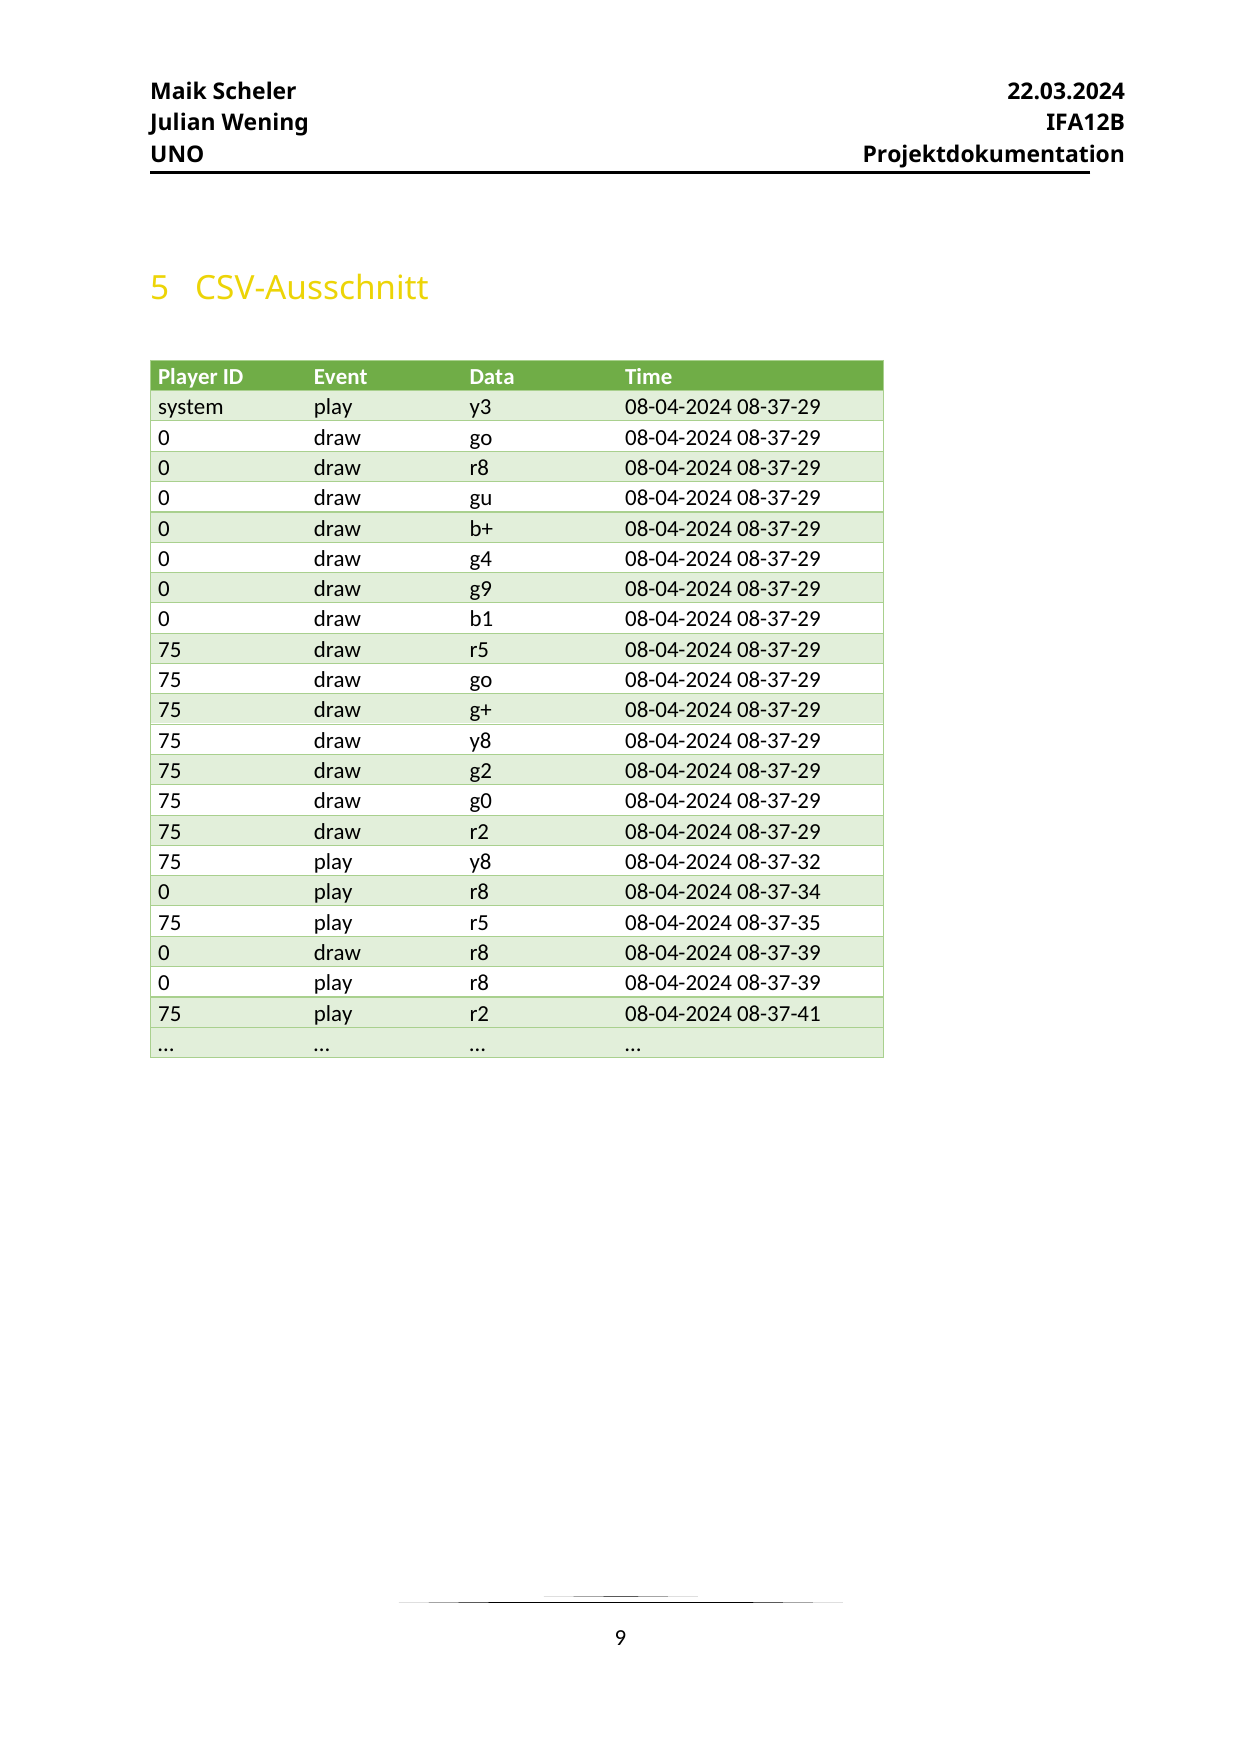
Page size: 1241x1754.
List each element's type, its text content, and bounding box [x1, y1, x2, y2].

table_cell 08-04-2024 08-37-29 [618, 816, 883, 845]
table_cell 75 [151, 998, 306, 1027]
table_cell draw [306, 513, 462, 542]
table_cell 08-04-2024 08-37-29 [618, 452, 883, 481]
table_cell 08-04-2024 08-37-29 [618, 513, 883, 542]
table_cell go [462, 421, 618, 451]
table_cell 08-04-2024 08-37-39 [618, 967, 883, 996]
table_cell draw [306, 482, 462, 511]
table_cell 75 [151, 634, 306, 663]
table_cell 0 [151, 452, 306, 481]
table_cell go [462, 664, 618, 693]
table_cell g4 [462, 543, 618, 572]
table_header Event [306, 361, 462, 390]
table_cell draw [306, 634, 462, 663]
table_cell 08-04-2024 08-37-34 [618, 876, 883, 905]
table_cell draw [306, 816, 462, 845]
table_cell 08-04-2024 08-37-29 [618, 634, 883, 663]
table_cell r5 [462, 634, 618, 663]
table_cell 08-04-2024 08-37-39 [618, 937, 883, 966]
table_cell 08-04-2024 08-37-29 [618, 421, 883, 451]
table_cell 75 [151, 664, 306, 693]
table_cell … [462, 1028, 618, 1057]
table_header Data [462, 361, 618, 390]
table_cell g2 [462, 755, 618, 784]
table_cell 08-04-2024 08-37-29 [618, 694, 883, 723]
table_cell y3 [462, 391, 618, 420]
table_cell 0 [151, 573, 306, 602]
table_cell 75 [151, 846, 306, 875]
table_cell 75 [151, 906, 306, 936]
table_cell 0 [151, 421, 306, 451]
table_cell 08-04-2024 08-37-29 [618, 785, 883, 814]
table_cell 0 [151, 603, 306, 633]
table_cell draw [306, 725, 462, 754]
table_header Player ID [151, 361, 306, 390]
table_cell g0 [462, 785, 618, 814]
table_cell draw [306, 694, 462, 723]
table_cell draw [306, 785, 462, 814]
table_cell 75 [151, 816, 306, 845]
table_cell … [306, 1028, 462, 1057]
table_cell 0 [151, 937, 306, 966]
table_cell y8 [462, 846, 618, 875]
table_cell play [306, 906, 462, 936]
table_cell 08-04-2024 08-37-32 [618, 846, 883, 875]
table_cell g9 [462, 573, 618, 602]
table_cell 08-04-2024 08-37-29 [618, 725, 883, 754]
table_cell 75 [151, 785, 306, 814]
table_cell r8 [462, 876, 618, 905]
table_cell 75 [151, 755, 306, 784]
table_cell 0 [151, 482, 306, 511]
table_cell system [151, 391, 306, 420]
table_cell draw [306, 573, 462, 602]
subtitle CSV-Ausschnitt [150, 264, 1090, 309]
table_cell r8 [462, 452, 618, 481]
table_cell play [306, 998, 462, 1027]
table_cell … [151, 1028, 306, 1057]
table_cell 0 [151, 513, 306, 542]
table_cell g+ [462, 694, 618, 723]
table_cell 0 [151, 967, 306, 996]
table_cell … [618, 1028, 883, 1057]
table_cell 08-04-2024 08-37-35 [618, 906, 883, 936]
table_cell draw [306, 452, 462, 481]
table_cell b+ [462, 513, 618, 542]
table_cell 08-04-2024 08-37-29 [618, 664, 883, 693]
table_cell 08-04-2024 08-37-29 [618, 603, 883, 633]
table_cell 0 [151, 543, 306, 572]
table_cell draw [306, 421, 462, 451]
table_cell 0 [151, 876, 306, 905]
table_cell r8 [462, 967, 618, 996]
table_cell 75 [151, 694, 306, 723]
table_cell y8 [462, 725, 618, 754]
table_cell 08-04-2024 08-37-29 [618, 573, 883, 602]
table_cell draw [306, 664, 462, 693]
table_cell draw [306, 603, 462, 633]
table_cell draw [306, 937, 462, 966]
table_cell draw [306, 543, 462, 572]
table_cell 08-04-2024 08-37-29 [618, 543, 883, 572]
table_cell play [306, 876, 462, 905]
table_header Time [618, 361, 883, 390]
table_cell play [306, 391, 462, 420]
table_cell 75 [151, 725, 306, 754]
table_cell b1 [462, 603, 618, 633]
table_cell 08-04-2024 08-37-29 [618, 755, 883, 784]
table_cell 08-04-2024 08-37-41 [618, 998, 883, 1027]
table_cell play [306, 967, 462, 996]
table_cell r2 [462, 816, 618, 845]
table_cell gu [462, 482, 618, 511]
table_cell r2 [462, 998, 618, 1027]
table_cell 08-04-2024 08-37-29 [618, 391, 883, 420]
table_cell play [306, 846, 462, 875]
table_cell 08-04-2024 08-37-29 [618, 482, 883, 511]
table_cell r8 [462, 937, 618, 966]
table_cell r5 [462, 906, 618, 936]
table_cell draw [306, 755, 462, 784]
